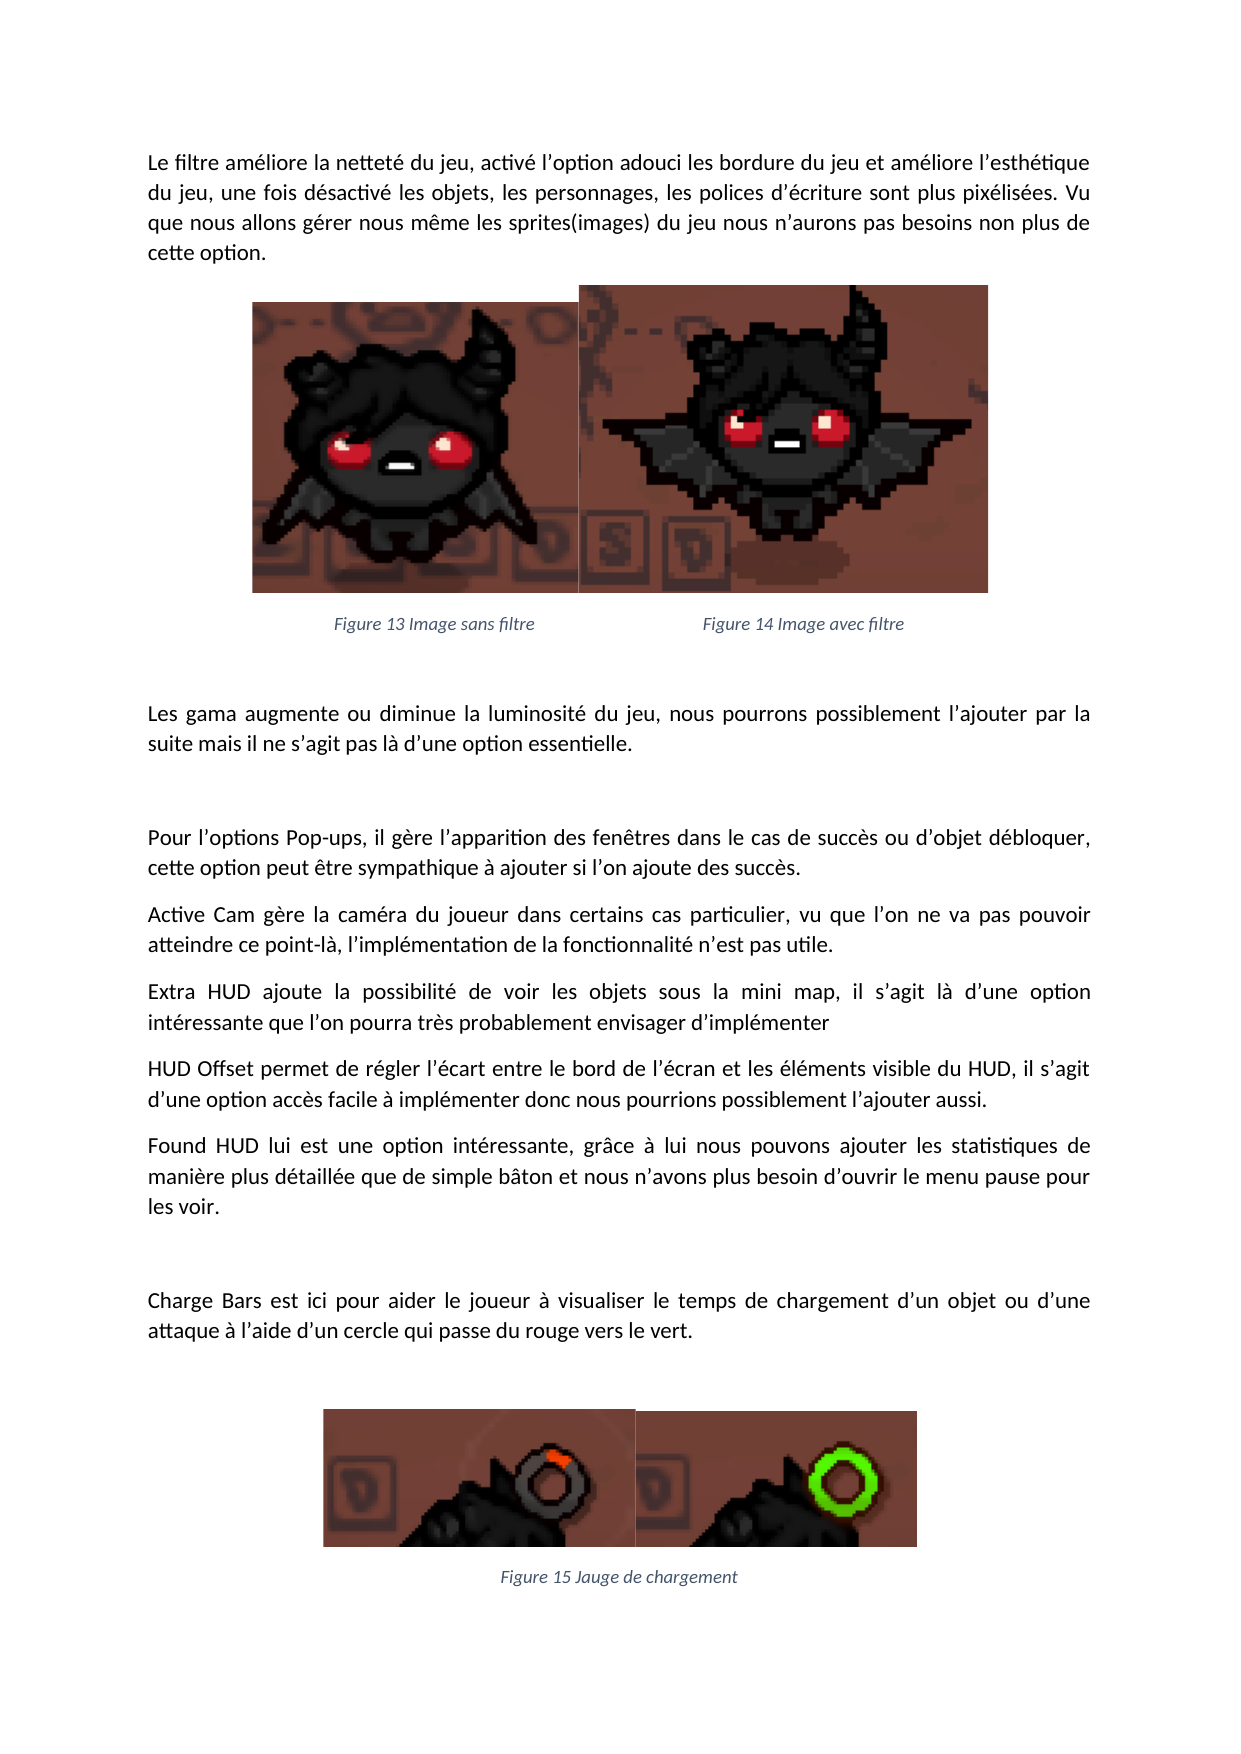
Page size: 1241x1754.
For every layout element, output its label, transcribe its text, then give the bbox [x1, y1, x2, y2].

picture [252, 285, 989, 593]
text Charge Bars est ici pour aider le joueur à visualiser le temps de chargement d’un objet ou d’une attaque à l’aide d’un cercle qui passe du rouge vers le vert. [148, 1286, 1093, 1344]
text Extra HUD ajoute la possibilité de voir les objets sous la mini map, il s’agit là d’une option intéressante que l’on pourra très probablement envisager d’implémenter [148, 977, 1093, 1036]
text HUD Offset permet de régler l’écart entre le bord de l’écran et les éléments visible du HUD, il s’agit d’une option accès facile à implémenter donc nous pourrions possiblement l’ajouter aussi. [148, 1054, 1093, 1113]
text Pour l’options Pop-ups, il gère l’apparition des fenêtres dans le cas de succès ou d’objet débloquer, cette option peut être sympathique à ajouter si l’on ajoute des succès. [148, 823, 1093, 881]
text Les gama augmente ou diminue la luminosité du jeu, nous pourrons possiblement l’ajouter par la suite mais il ne s’agit pas là d’une option essentielle. [148, 699, 1093, 757]
text Le filtre améliore la netteté du jeu, activé l’option adouci les bordure du jeu et améliore l’esthétique du jeu, une fois désactivé les objets, les personnages, les polices d’écriture sont plus pixélisées. Vu que nous allons gérer nous même les sprites(images) du jeu nous n’aurons pas besoins non plus de cette option. [148, 148, 1093, 266]
text Figure 15 Jauge de chargement [148, 1566, 1093, 1589]
picture [323, 1409, 917, 1547]
text Found HUD lui est une option intéressante, grâce à lui nous pouvons ajouter les statistiques de manière plus détaillée que de simple bâton et nous n’avons plus besoin d’ouvrir le menu pause pour les voir. [148, 1132, 1093, 1220]
text Active Cam gère la caméra du joueur dans certains cas particulier, vu que l’on ne va pas pouvoir atteindre ce point-là, l’implémentation de la fonctionnalité n’est pas utile. [148, 900, 1093, 958]
